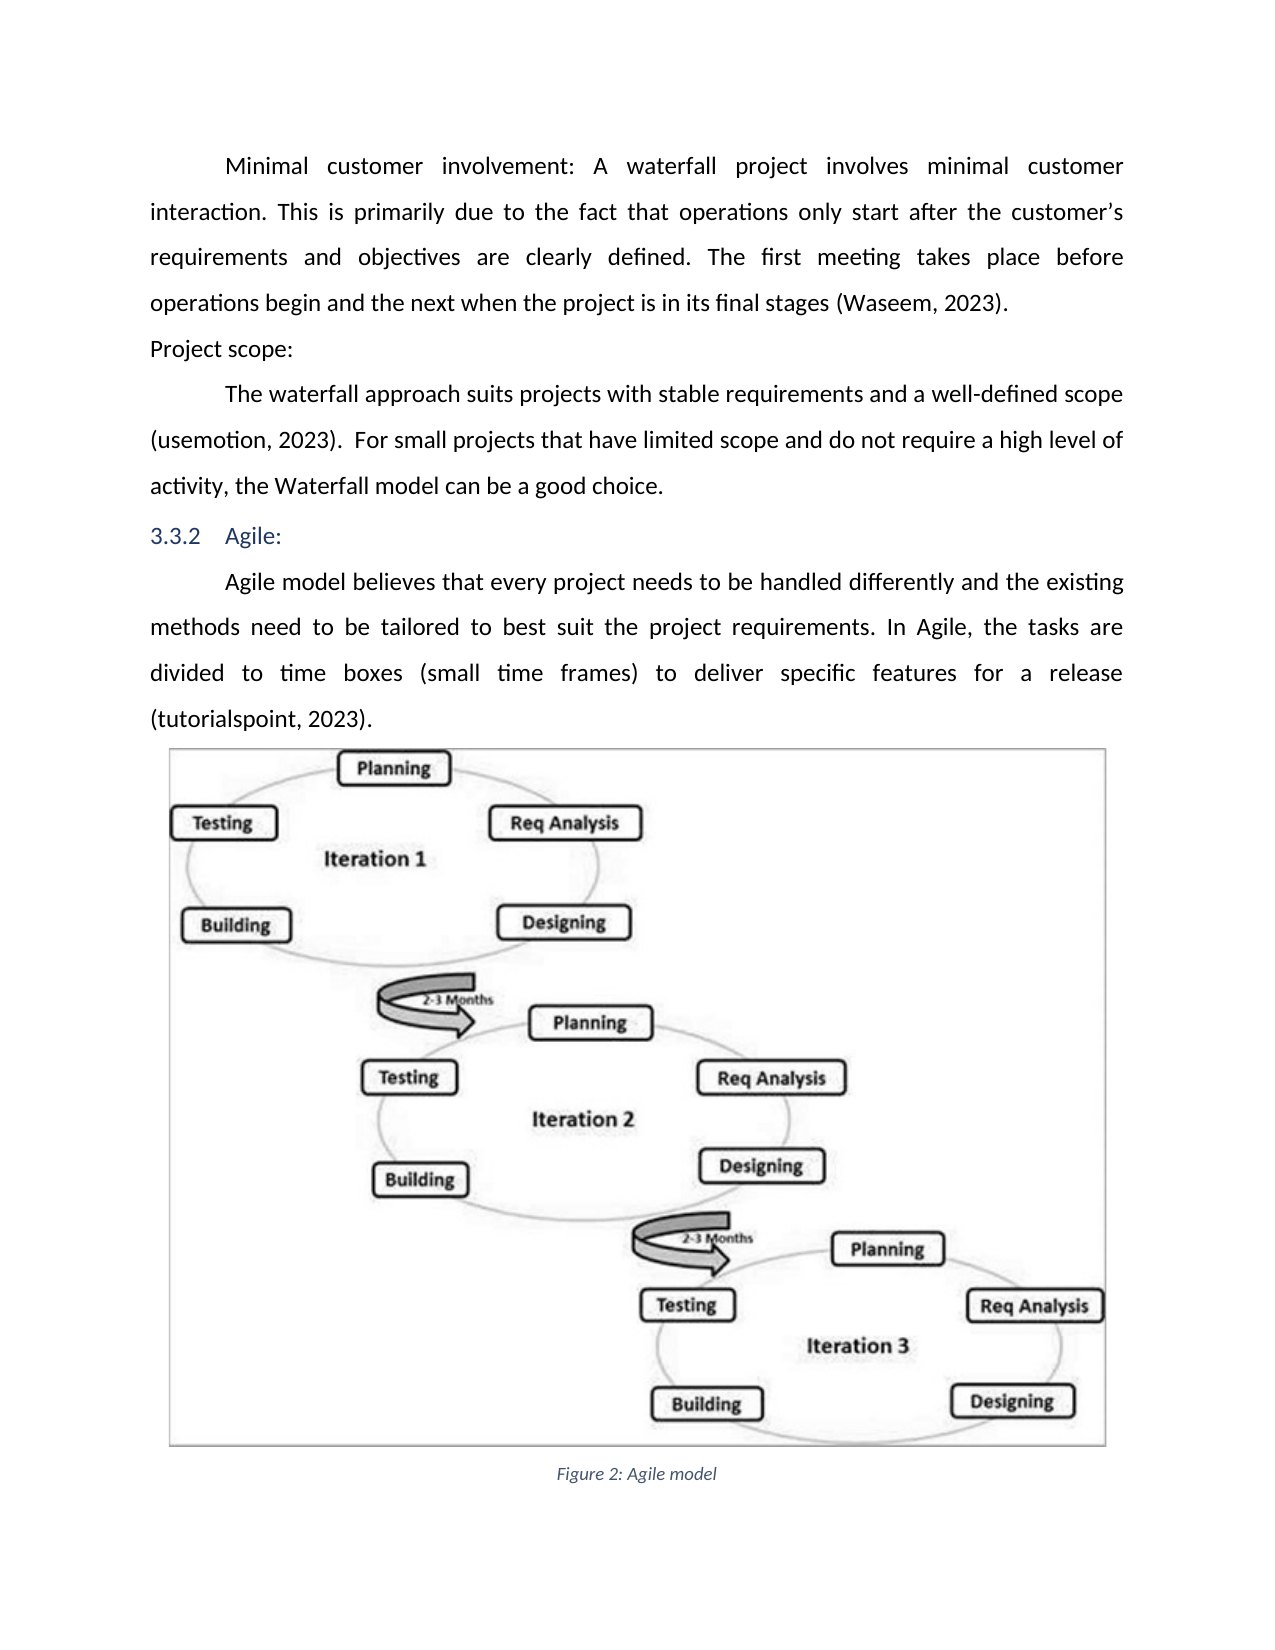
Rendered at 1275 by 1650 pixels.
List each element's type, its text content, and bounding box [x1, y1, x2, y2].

text Project scope: [150, 333, 1125, 363]
picture [168, 748, 1107, 1447]
text Minimal customer involvement: A waterfall project involves minimal customer interaction. This is primarily due to the fact that operations only start after the customer’s requirements and objectives are clearly defined. The first meeting takes place before operations begin and the next when the project is in its final stages. [150, 150, 1125, 318]
text Agile model believes that every project needs to be handled differently and the existing methods need to be tailored to best suit the project requirements. In Agile, the tasks are divided to time boxes (small time frames) to deliver specific features for a release. [150, 566, 1125, 733]
text The waterfall approach suits projects with stable requirements and a well-defined scope . For small projects that have limited scope and do not require a high level of activity, the Waterfall model can be a good choice. [150, 379, 1125, 501]
subtitle Agile: [150, 520, 1125, 551]
